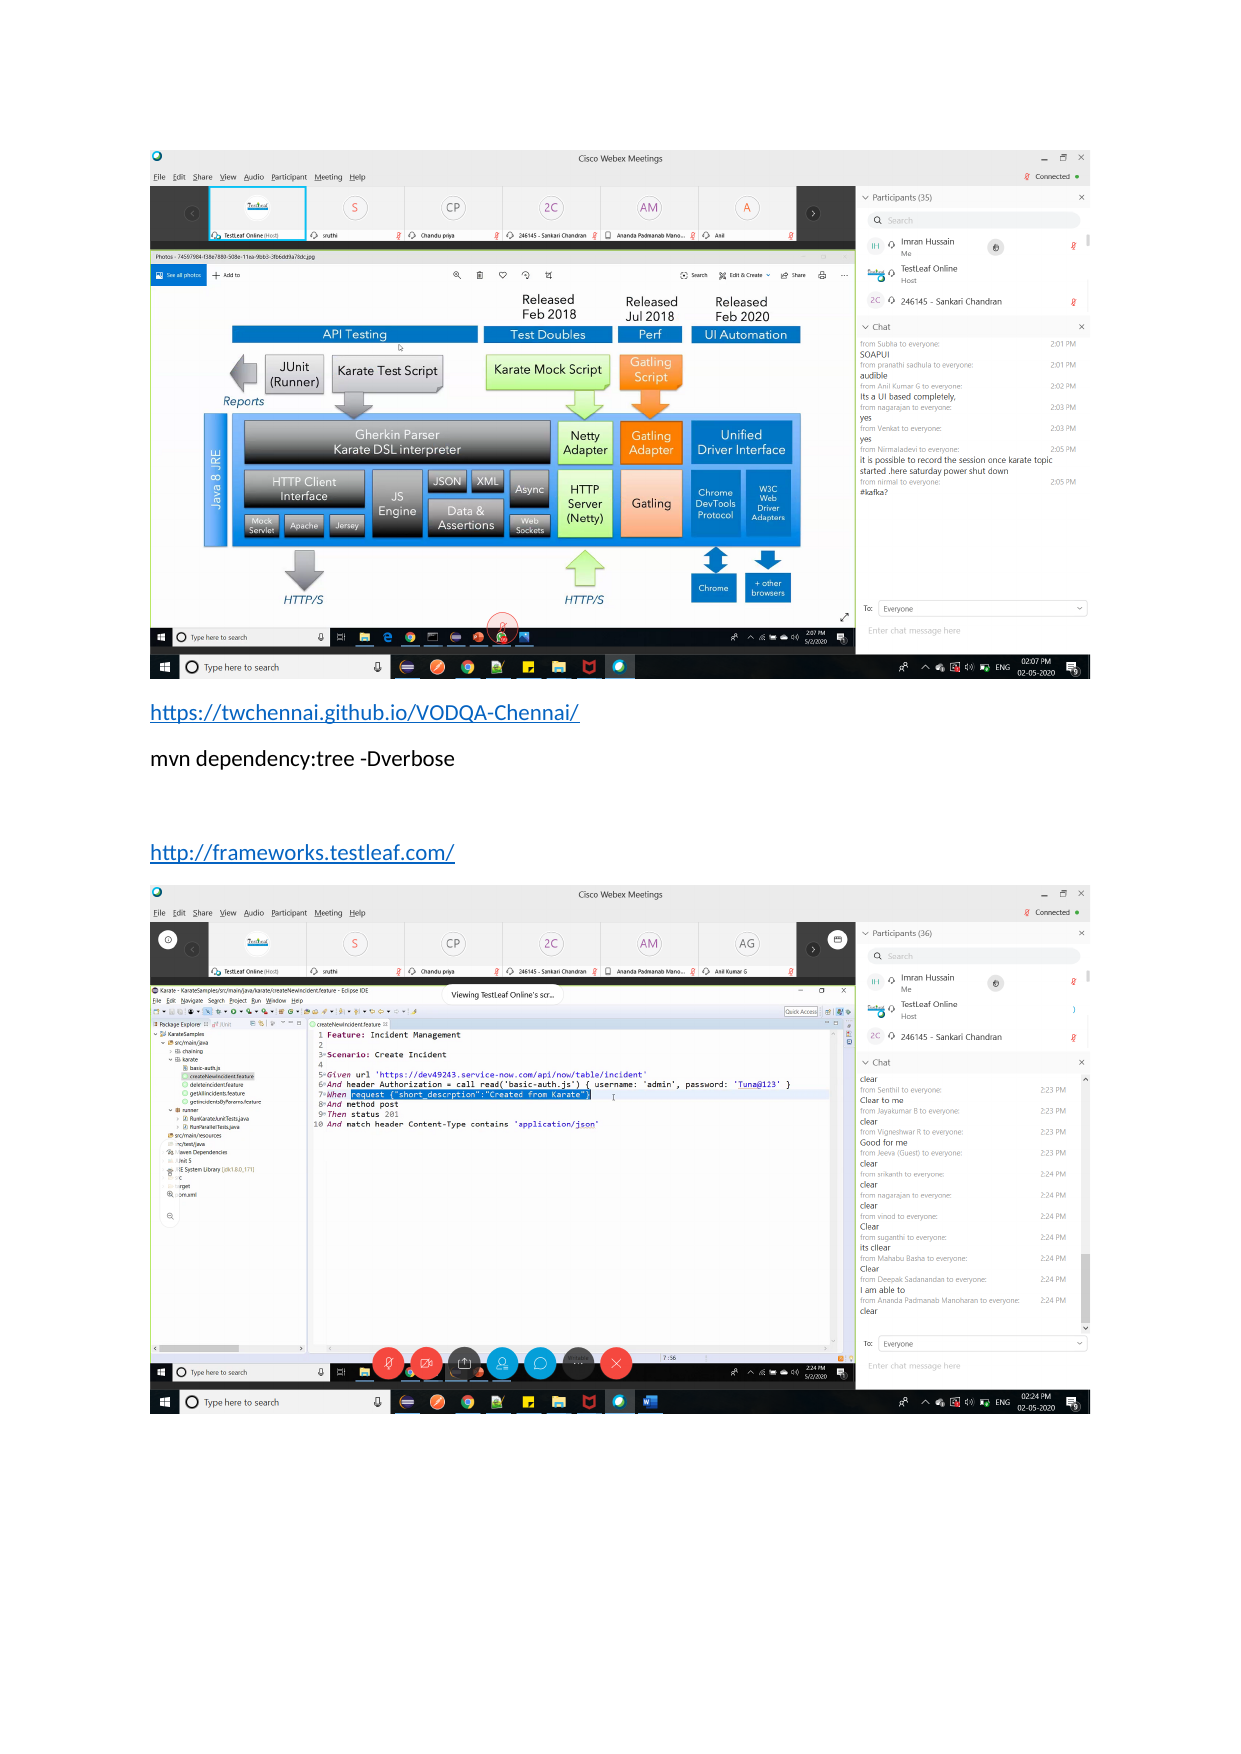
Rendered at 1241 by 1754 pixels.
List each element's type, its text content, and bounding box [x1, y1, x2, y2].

picture [150, 885, 1091, 1414]
text http://frameworks.testleaf.com/ [150, 838, 1090, 866]
text mvn dependency:tree -Dverbose [150, 744, 1090, 773]
text https://twchennai.github.io/VODQA-Chennai/ [150, 698, 1090, 726]
picture [150, 150, 1091, 679]
